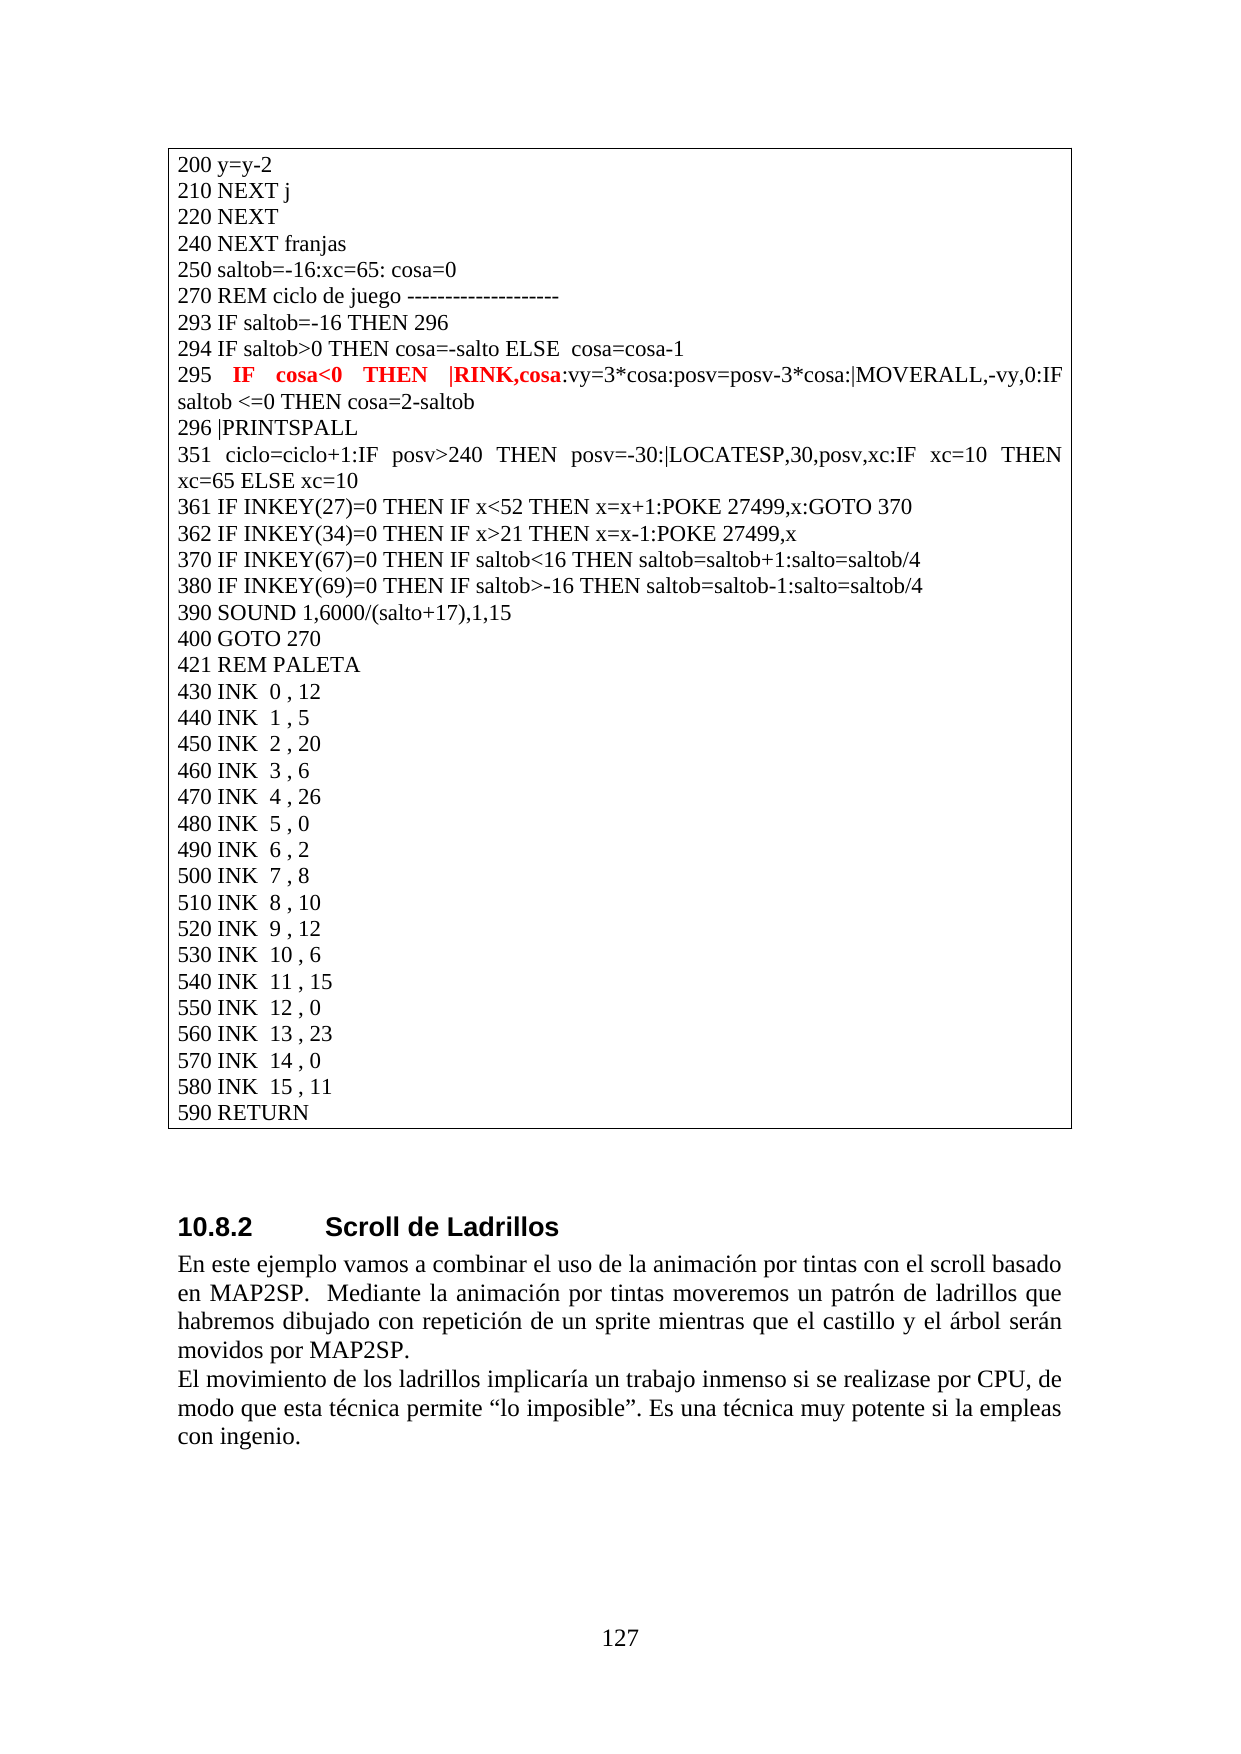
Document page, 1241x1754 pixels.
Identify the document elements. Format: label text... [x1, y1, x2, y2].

text 361 IF INKEY(27)=0 THEN IF x<52 THEN x=x+1:POKE 27499,x:GOTO 370 [177, 493, 1063, 520]
text 380 IF INKEY(69)=0 THEN IF saltob>-16 THEN saltob=saltob-1:salto=saltob/4 [177, 572, 1063, 599]
text 295 IF cosa<0 THEN |RINK,cosa:vy=3*cosa:posv=posv-3*cosa:|MOVERALL,-vy,0:IF saltob <=0 THEN cosa=2-saltob [177, 362, 1063, 414]
text 480 INK 5 , 0 [177, 809, 1063, 836]
text 370 IF INKEY(67)=0 THEN IF saltob<16 THEN saltob=saltob+1:salto=saltob/4 [177, 546, 1063, 572]
text 362 IF INKEY(34)=0 THEN IF x>21 THEN x=x-1:POKE 27499,x [177, 520, 1063, 546]
text 510 INK 8 , 10 [177, 889, 1063, 915]
text 430 INK 0 , 12 [177, 678, 1063, 704]
text 240 NEXT franjas [177, 230, 1063, 256]
text 500 INK 7 , 8 [177, 862, 1063, 889]
text 460 INK 3 , 6 [177, 757, 1063, 783]
text 200 y=y-2 [169, 149, 1071, 177]
text En este ejemplo vamos a combinar el uso de la animación por tintas con el scroll basado en MAP2SP. Mediante la animación por tintas moveremos un patrón de ladrillos que habremos dibujado con repetición de un sprite mientras que el castillo y el árbol serán movidos por MAP2SP. [177, 1249, 1063, 1364]
text 570 INK 14 , 0 [177, 1047, 1063, 1073]
text 590 RETURN [169, 1096, 1071, 1128]
text 470 INK 4 , 26 [177, 783, 1063, 809]
text 351 ciclo=ciclo+1:IF posv>240 THEN posv=-30:|LOCATESP,30,posv,xc:IF xc=10 THEN xc=65 ELSE xc=10 [177, 441, 1063, 493]
text 270 REM ciclo de juego -------------------- [177, 282, 1063, 309]
text 390 SOUND 1,6000/(salto+17),1,15 [177, 599, 1063, 625]
text 400 GOTO 270 [177, 625, 1063, 651]
text 540 INK 11 , 15 [177, 968, 1063, 994]
text 580 INK 15 , 11 [177, 1073, 1063, 1096]
text 294 IF saltob>0 THEN cosa=-salto ELSE cosa=cosa-1 [177, 335, 1063, 362]
text 490 INK 6 , 2 [177, 836, 1063, 862]
text 210 NEXT j [177, 177, 1063, 203]
text 250 saltob=-16:xc=65: cosa=0 [177, 256, 1063, 282]
text 520 INK 9 , 12 [177, 915, 1063, 941]
text 293 IF saltob=-16 THEN 296 [177, 309, 1063, 335]
text 296 |PRINTSPALL [177, 414, 1063, 441]
text 220 NEXT [177, 203, 1063, 230]
subtitle Scroll de Ladrillos [177, 1211, 1063, 1243]
text 560 INK 13 , 23 [177, 1020, 1063, 1047]
text 450 INK 2 , 20 [177, 731, 1063, 757]
text 421 REM PALETA [177, 651, 1063, 678]
text El movimiento de los ladrillos implicaría un trabajo inmenso si se realizase por CPU, de modo que esta técnica permite “lo imposible”. Es una técnica muy potente si la empleas con ingenio. [177, 1364, 1063, 1450]
text 550 INK 12 , 0 [177, 994, 1063, 1020]
text 440 INK 1 , 5 [177, 704, 1063, 731]
text 530 INK 10 , 6 [177, 941, 1063, 968]
